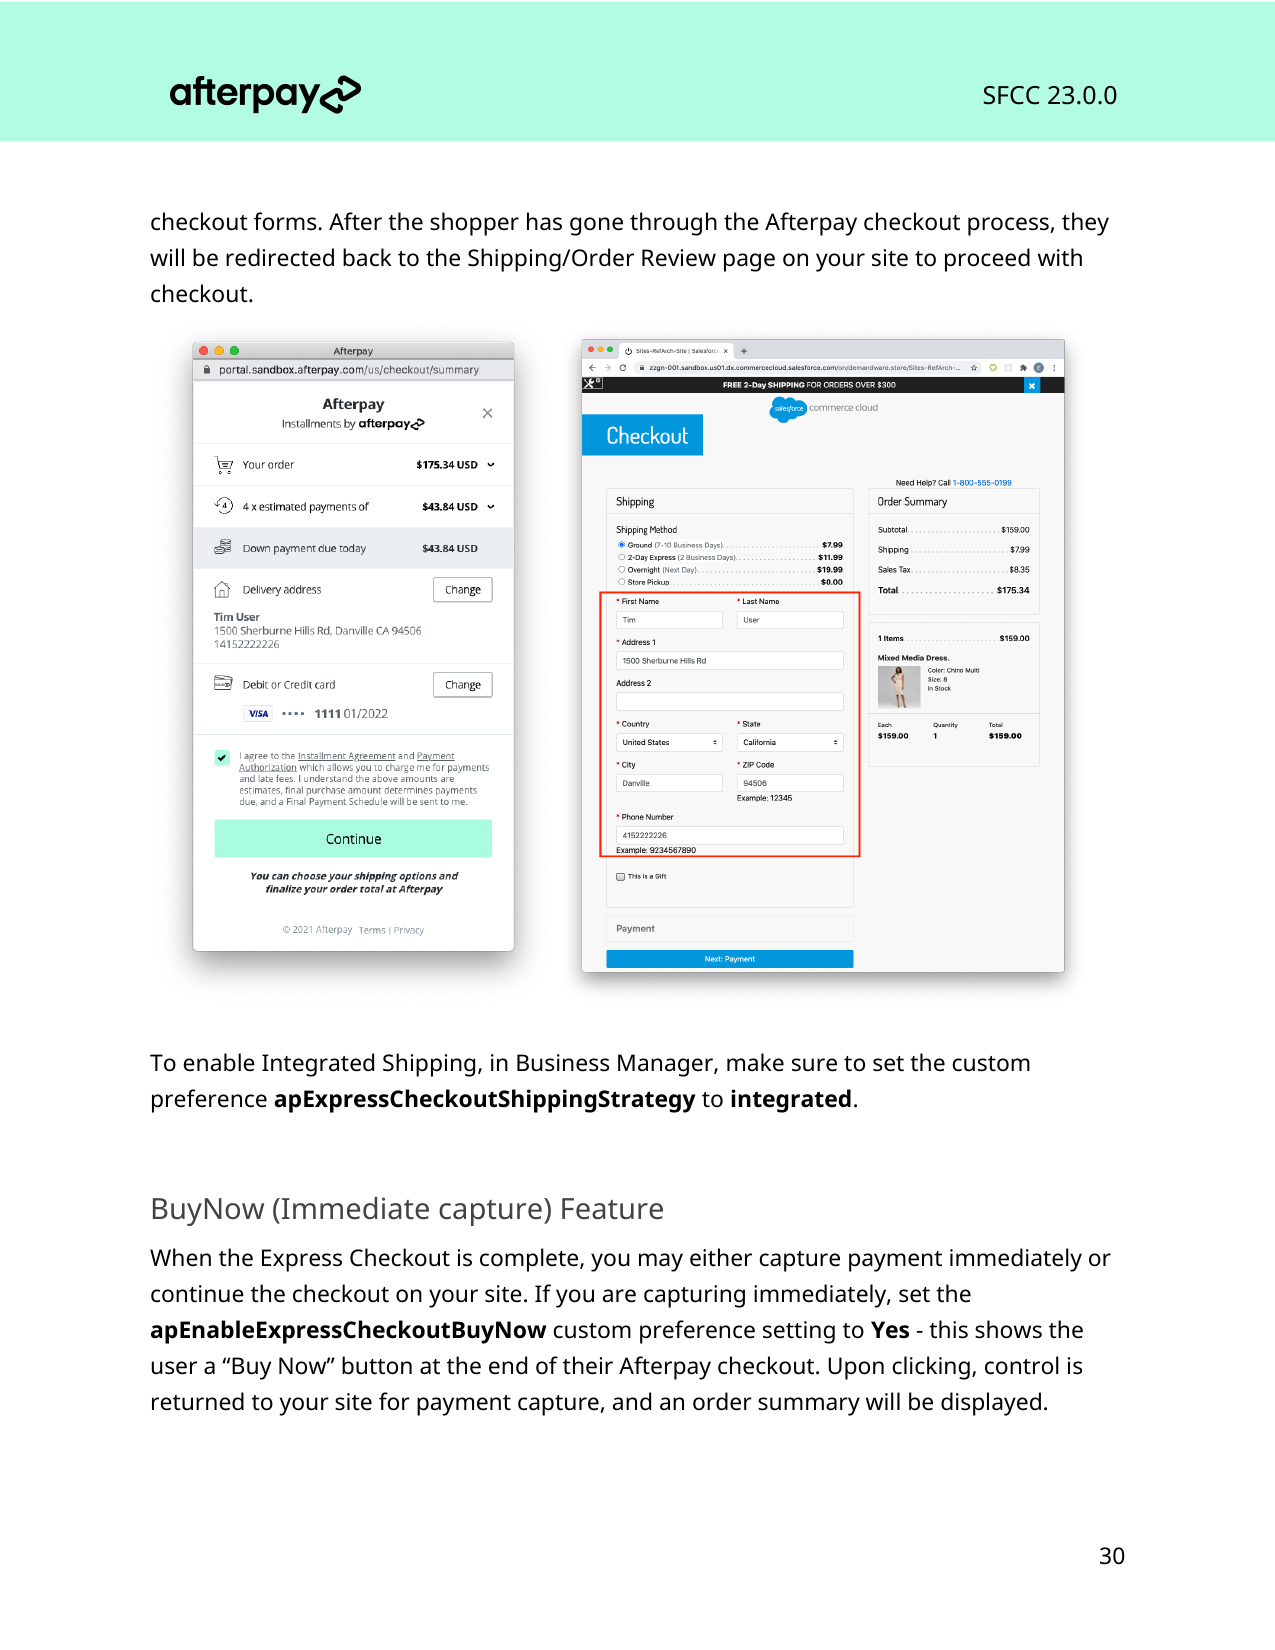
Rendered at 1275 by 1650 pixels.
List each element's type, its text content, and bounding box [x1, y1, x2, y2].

text When the Express Checkout is complete, you may either capture payment immediately or continue the checkout on your site. If you are capturing immediately, set the apEnableExpressCheckoutBuyNow custom preference setting to Yes - this shows the user a “Buy Now” button at the end of their Afterpay checkout. Upon clicking, control is returned to your site for payment capture, and an order summary will be displayed. [150, 1242, 1125, 1417]
text To enable Integrated Shipping, in Business Manager, make sure to set the custom preference apExpressCheckoutShippingStrategy to integrated. [150, 1047, 1125, 1114]
picture [134, 47, 397, 142]
subtitle BuyNow (Immediate capture) Feature [150, 1188, 1125, 1228]
picture [150, 314, 1091, 1007]
